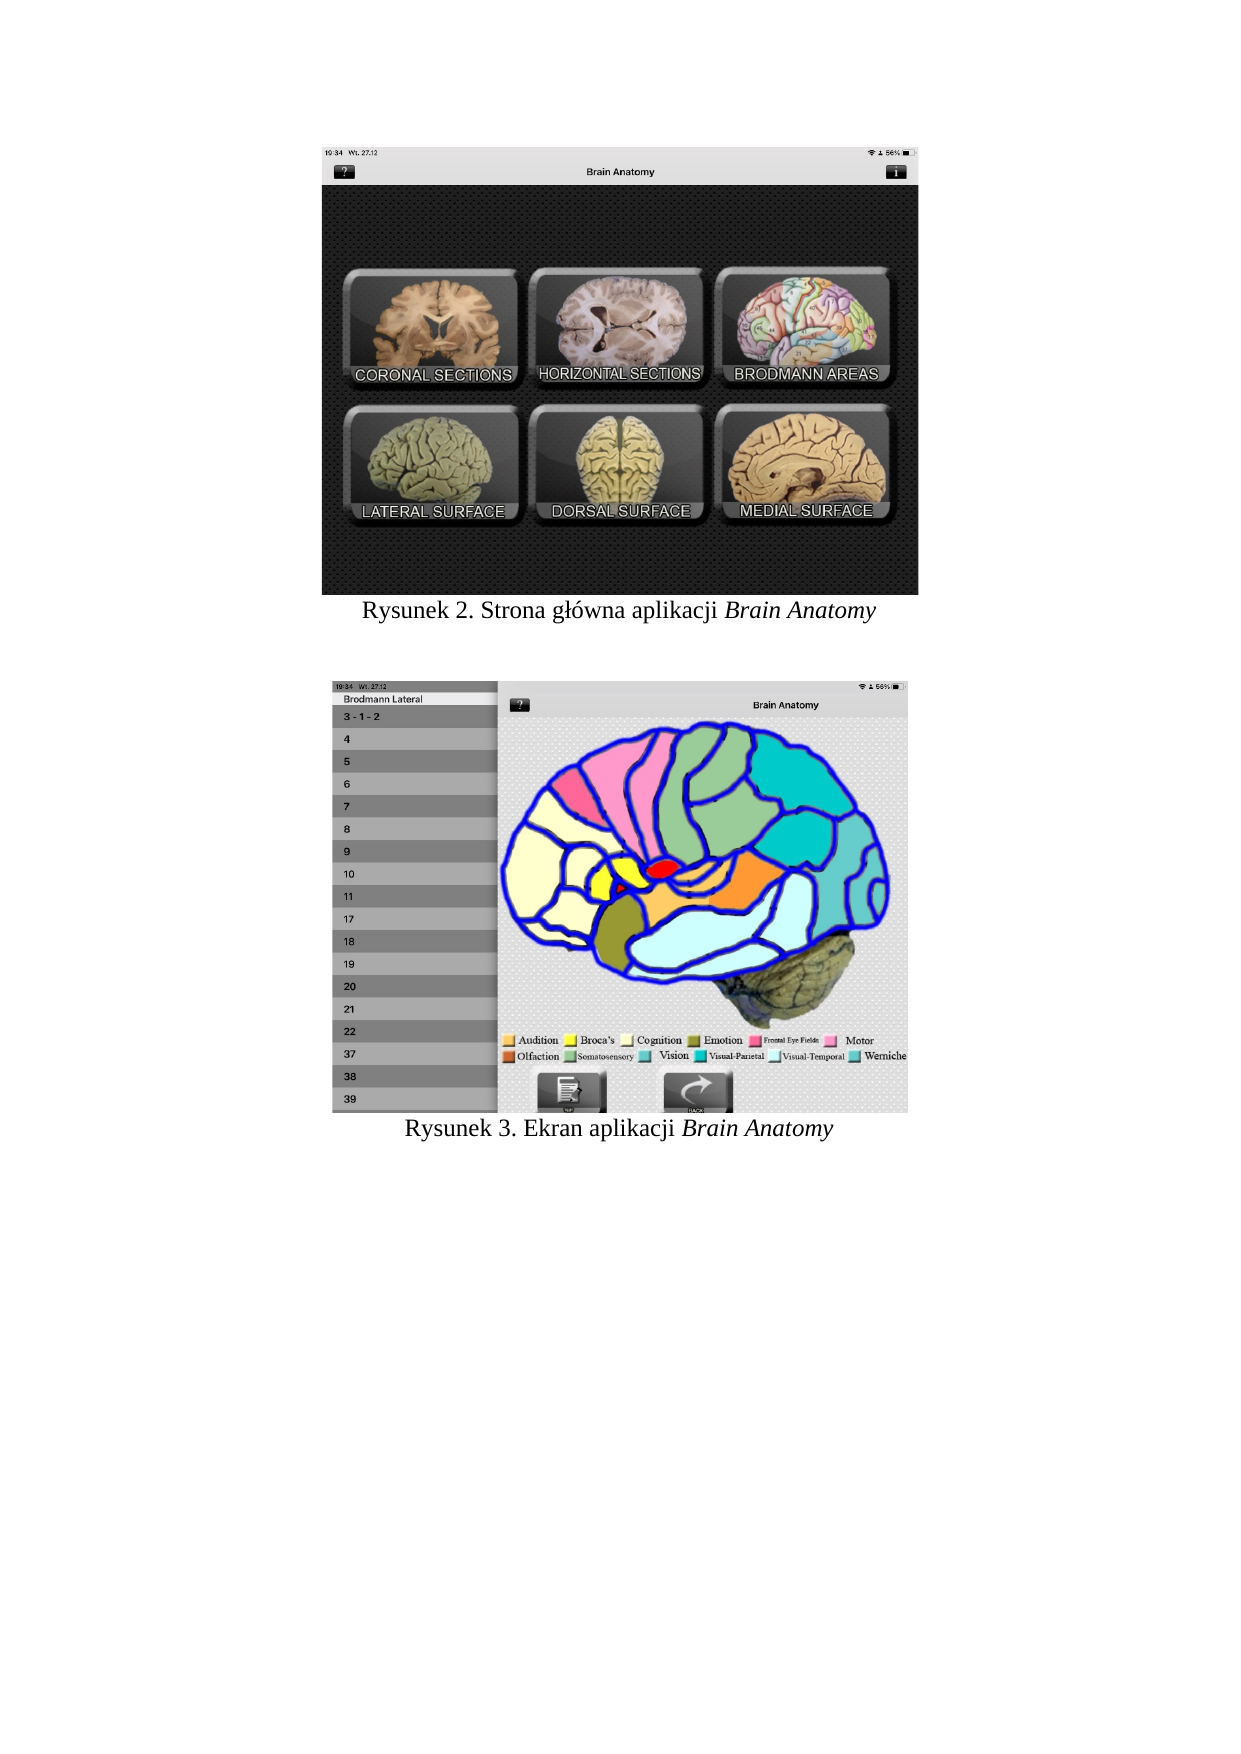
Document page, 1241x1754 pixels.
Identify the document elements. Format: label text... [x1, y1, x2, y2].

picture [332, 681, 908, 1113]
picture [321, 147, 919, 595]
text Rysunek 3. Ekran aplikacji Brain Anatomy [148, 1113, 1093, 1142]
text Rysunek 2. Strona główna aplikacji Brain Anatomy [148, 595, 1093, 624]
